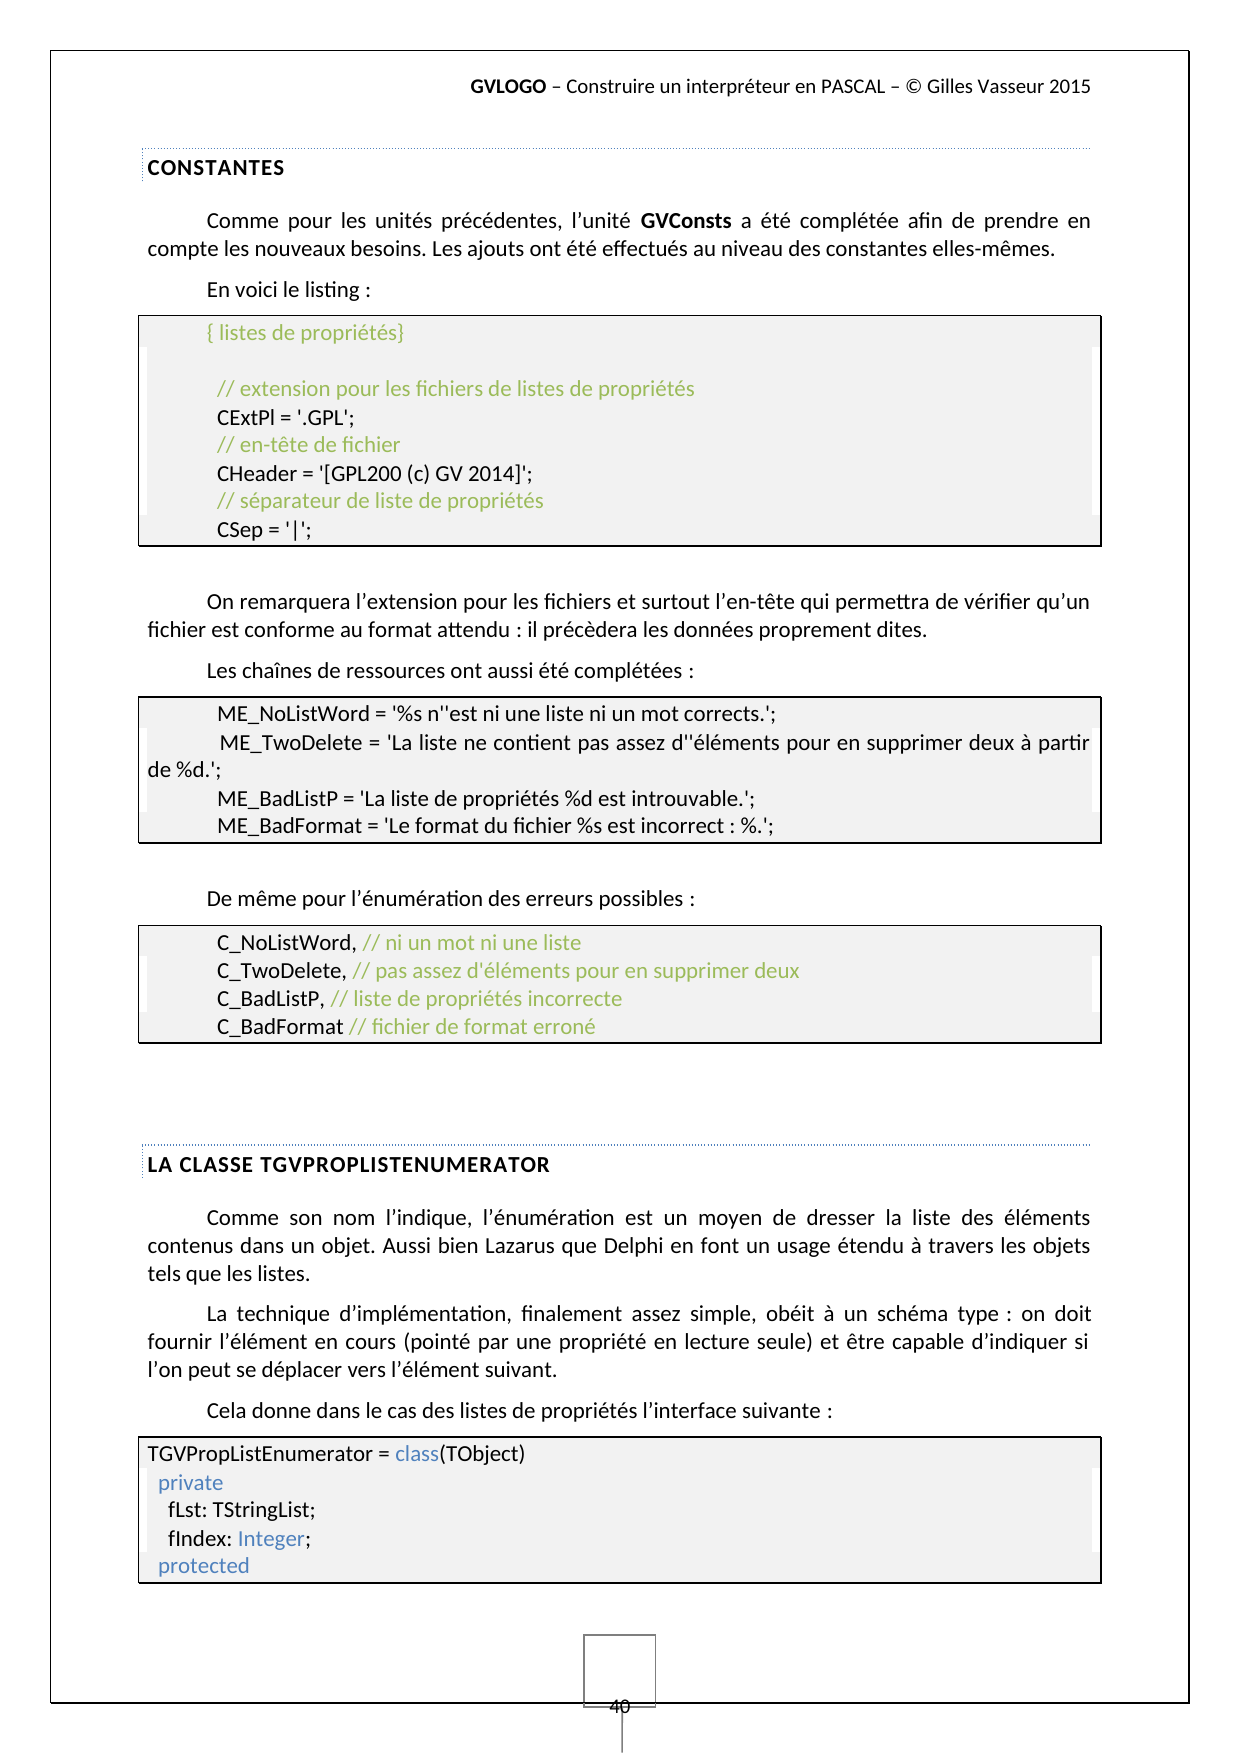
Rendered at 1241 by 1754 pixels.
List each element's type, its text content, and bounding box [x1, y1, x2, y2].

text // séparateur de liste de propriétés [147, 487, 1092, 512]
text CExtPl = '.GPL'; [147, 403, 1092, 431]
text fLst: TStringList; [147, 1496, 1092, 1524]
text De même pour l’énumération des erreurs possibles : [147, 884, 1092, 912]
text fIndex: Integer; [147, 1524, 1092, 1548]
text Comme pour les unités précédentes, l’unité GVConsts a été complétée afin de prendre en compte les nouveaux besoins. Les ajouts ont été effectués au niveau des constantes elles-mêmes. [147, 206, 1092, 262]
text C_BadFormat // fichier de format erroné [139, 1009, 1100, 1042]
subtitle Constantes [142, 148, 1092, 181]
text On remarquera l’extension pour les fichiers et surtout l’en-tête qui permettra de vérifier qu’un fichier est conforme au format attendu : il précèdera les données proprement dites. [147, 587, 1092, 643]
text CHeader = '[GPL200 (c) GV 2014]'; [147, 459, 1092, 487]
text C_BadListP, // liste de propriétés incorrecte [147, 984, 1092, 1009]
text private [147, 1468, 1092, 1496]
text ME_BadListP = 'La liste de propriétés %d est introuvable.'; [147, 784, 1092, 808]
subtitle La classe TGVPROPLISTENUMERATOR [142, 1144, 1092, 1178]
text // extension pour les fichiers de listes de propriétés [147, 374, 1092, 403]
text Cela donne dans le cas des listes de propriétés l’interface suivante : [147, 1396, 1092, 1424]
text Les chaînes de ressources ont aussi été complétées : [147, 656, 1092, 684]
text Comme son nom l’indique, l’énumération est un moyen de dresser la liste des éléments contenus dans un objet. Aussi bien Lazarus que Delphi en font un usage étendu à travers les objets tels que les listes. [147, 1203, 1092, 1287]
text // en-tête de fichier [147, 431, 1092, 459]
text En voici le listing : [147, 275, 1092, 303]
text CSep = '|'; [139, 512, 1100, 545]
text La technique d’implémentation, finalement assez simple, obéit à un schéma type : on doit fournir l’élément en cours (pointé par une propriété en lecture seule) et être capable d’indiquer si l’on peut se déplacer vers l’élément suivant. [147, 1299, 1092, 1383]
text C_TwoDelete, // pas assez d'éléments pour en supprimer deux [147, 956, 1092, 984]
text ME_NoListWord = '%s n''est ni une liste ni un mot corrects.'; [139, 698, 1100, 728]
text C_NoListWord, // ni un mot ni une liste [139, 926, 1100, 956]
text TGVPropListEnumerator = class(TObject) [139, 1438, 1100, 1468]
text protected [139, 1548, 1100, 1582]
text { listes de propriétés} [139, 316, 1100, 347]
text ME_BadFormat = 'Le format du fichier %s est incorrect : %.'; [139, 808, 1100, 842]
text ME_TwoDelete = 'La liste ne contient pas assez d''éléments pour en supprimer deux à partir de %d.'; [147, 728, 1092, 784]
